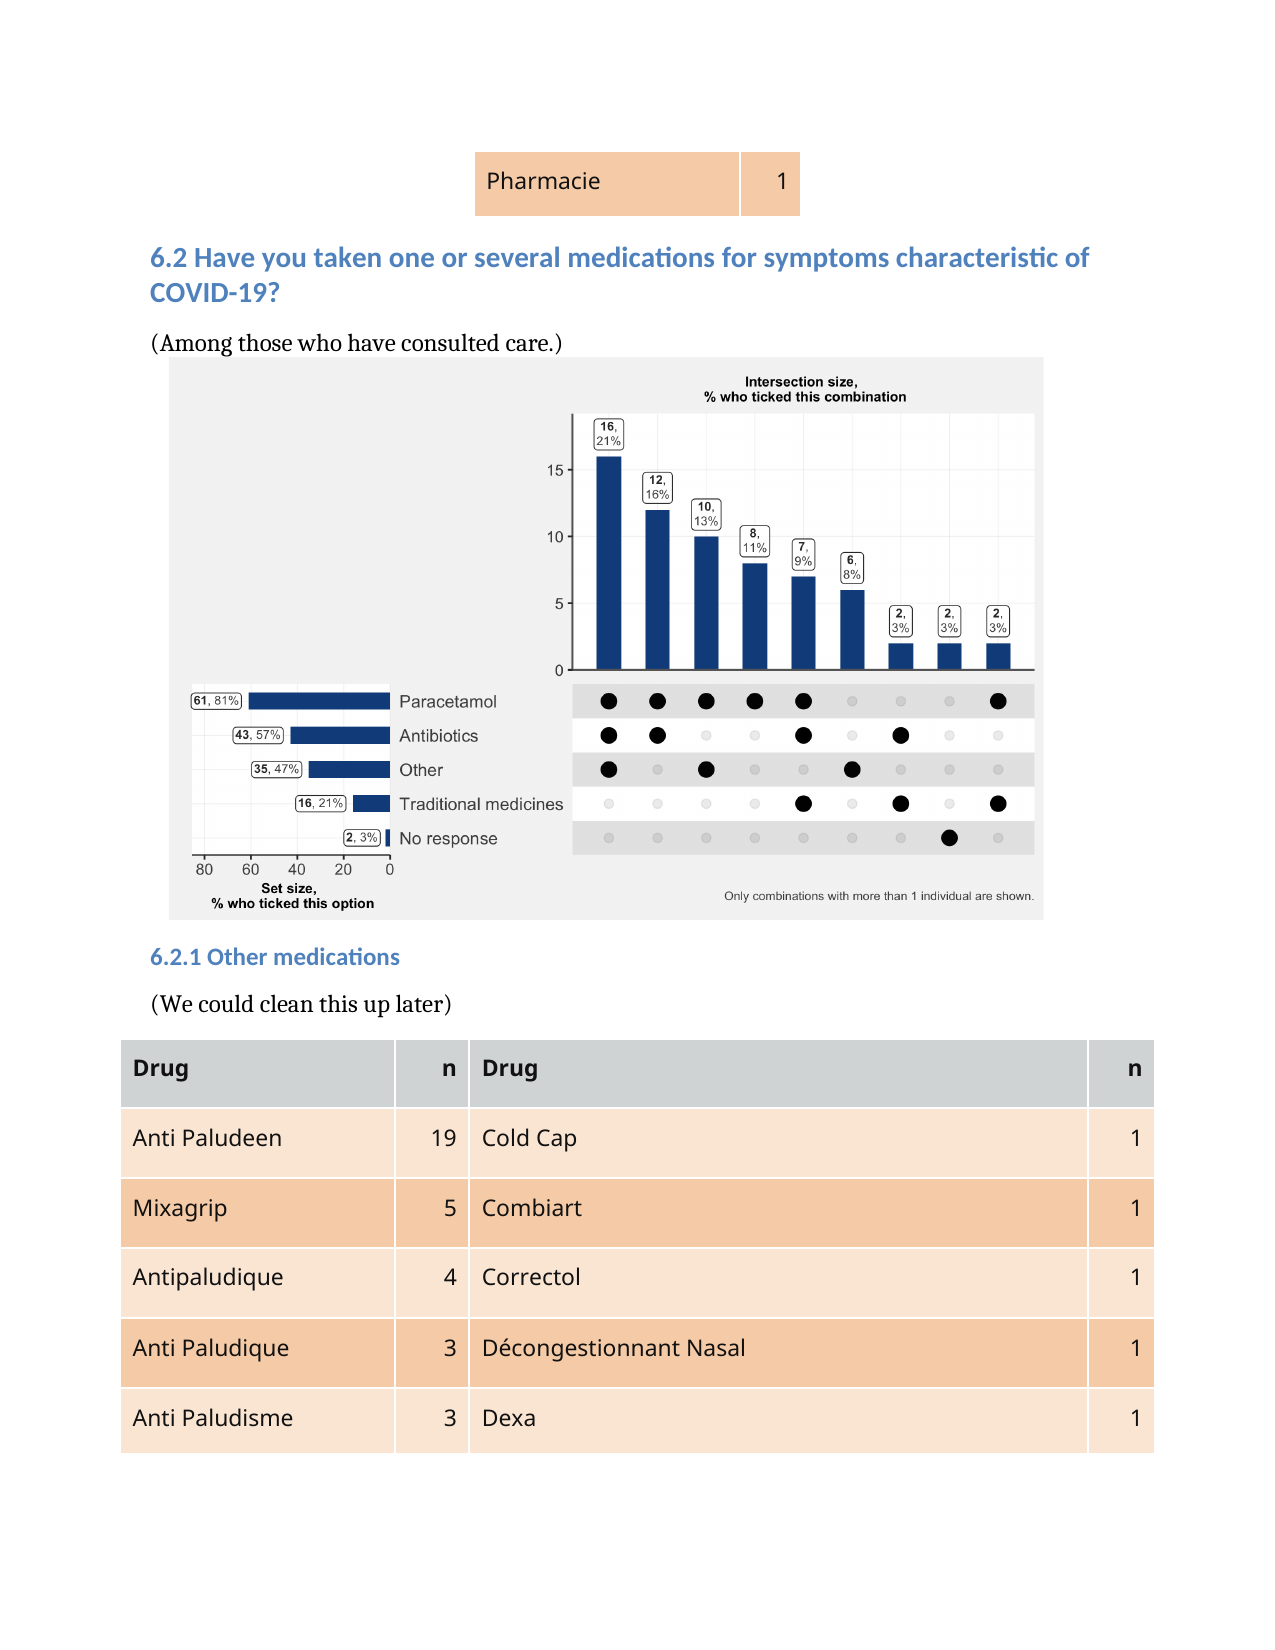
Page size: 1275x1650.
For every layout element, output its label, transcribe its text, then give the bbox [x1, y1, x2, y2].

table_cell Mixagrip [121, 1179, 394, 1247]
table_cell Anti Paludisme [121, 1389, 394, 1453]
table_cell 1 [1089, 1389, 1154, 1453]
subtitle 6.2 Have you taken one or several medications for symptoms characteristic of COVID-19? [150, 239, 1125, 310]
subtitle 6.2.1 Other medications [150, 941, 1125, 971]
table_cell 3 [396, 1389, 468, 1453]
table_cell 1 [741, 152, 800, 216]
table_header n [396, 1040, 468, 1107]
table_cell 4 [396, 1249, 468, 1317]
table_header Drug [470, 1040, 1087, 1107]
table_cell 19 [396, 1109, 468, 1177]
table_cell Anti Paludique [121, 1319, 394, 1387]
table_cell 1 [1089, 1249, 1154, 1317]
table_cell 3 [396, 1319, 468, 1387]
table_cell Correctol [470, 1249, 1087, 1317]
table_cell Décongestionnant Nasal [470, 1319, 1087, 1387]
text (We could clean this up later) [150, 990, 1125, 1019]
table_cell 5 [396, 1179, 468, 1247]
picture [168, 357, 1044, 920]
table_cell 1 [1089, 1179, 1154, 1247]
table_cell Dexa [470, 1389, 1087, 1453]
table_cell Cold Cap [470, 1109, 1087, 1177]
table_cell Anti Paludeen [121, 1109, 394, 1177]
table_cell Combiart [470, 1179, 1087, 1247]
table_cell 1 [1089, 1319, 1154, 1387]
table_header n [1089, 1040, 1154, 1107]
table_cell Antipaludique [121, 1249, 394, 1317]
table_cell Pharmacie [475, 152, 739, 216]
table_header Drug [121, 1040, 394, 1107]
table_cell 1 [1089, 1109, 1154, 1177]
